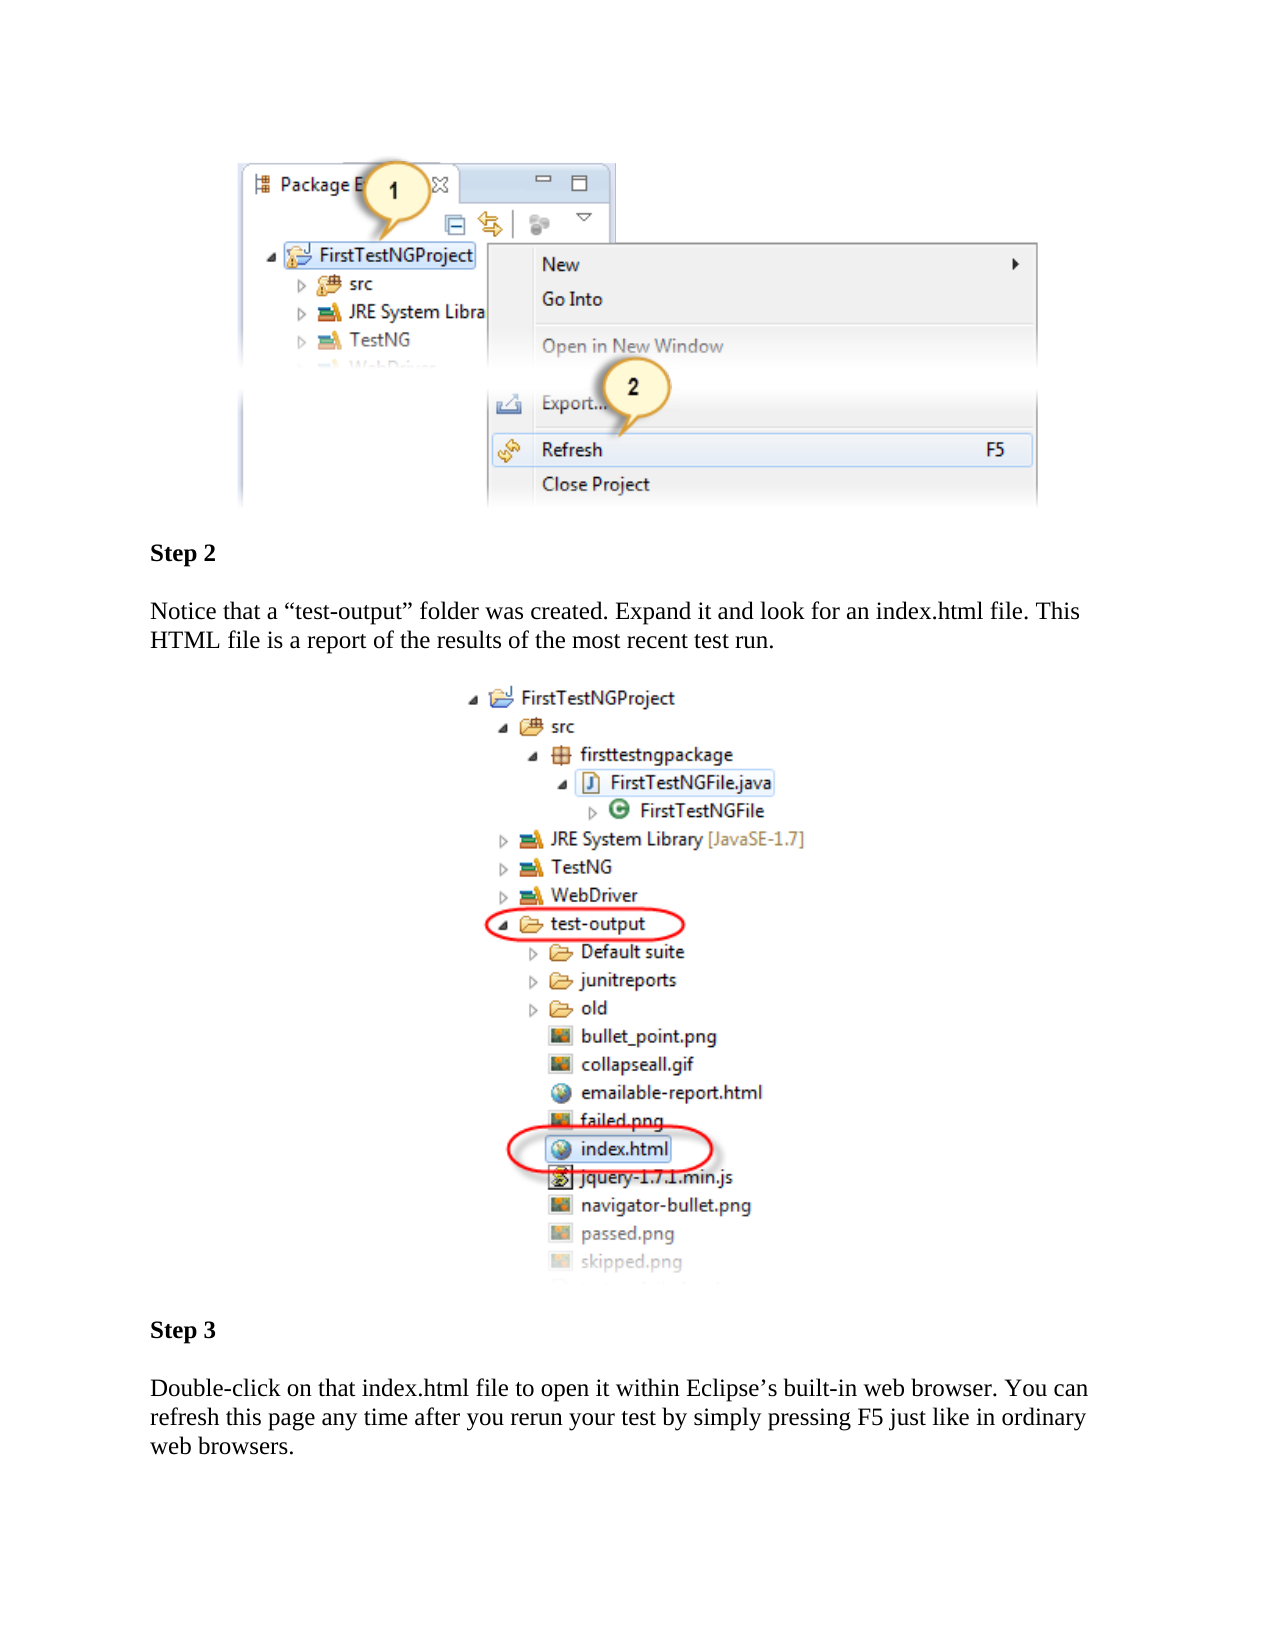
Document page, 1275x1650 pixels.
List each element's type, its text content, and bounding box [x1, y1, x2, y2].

picture [237, 150, 1038, 510]
text Double-click on that index.html file to open it within Eclipse’s built-in web browser. You can refresh this page any time after you rerun your test by simply pressing F5 just like in ordinary web browsers. [150, 1373, 1125, 1459]
picture [456, 683, 819, 1287]
text Step 2 [150, 538, 1125, 567]
text Notice that a “test-output” folder was created. Expand it and look for an index.html file. This HTML file is a report of the results of the most recent test run. [150, 596, 1125, 654]
text Step 3 [150, 1315, 1125, 1344]
